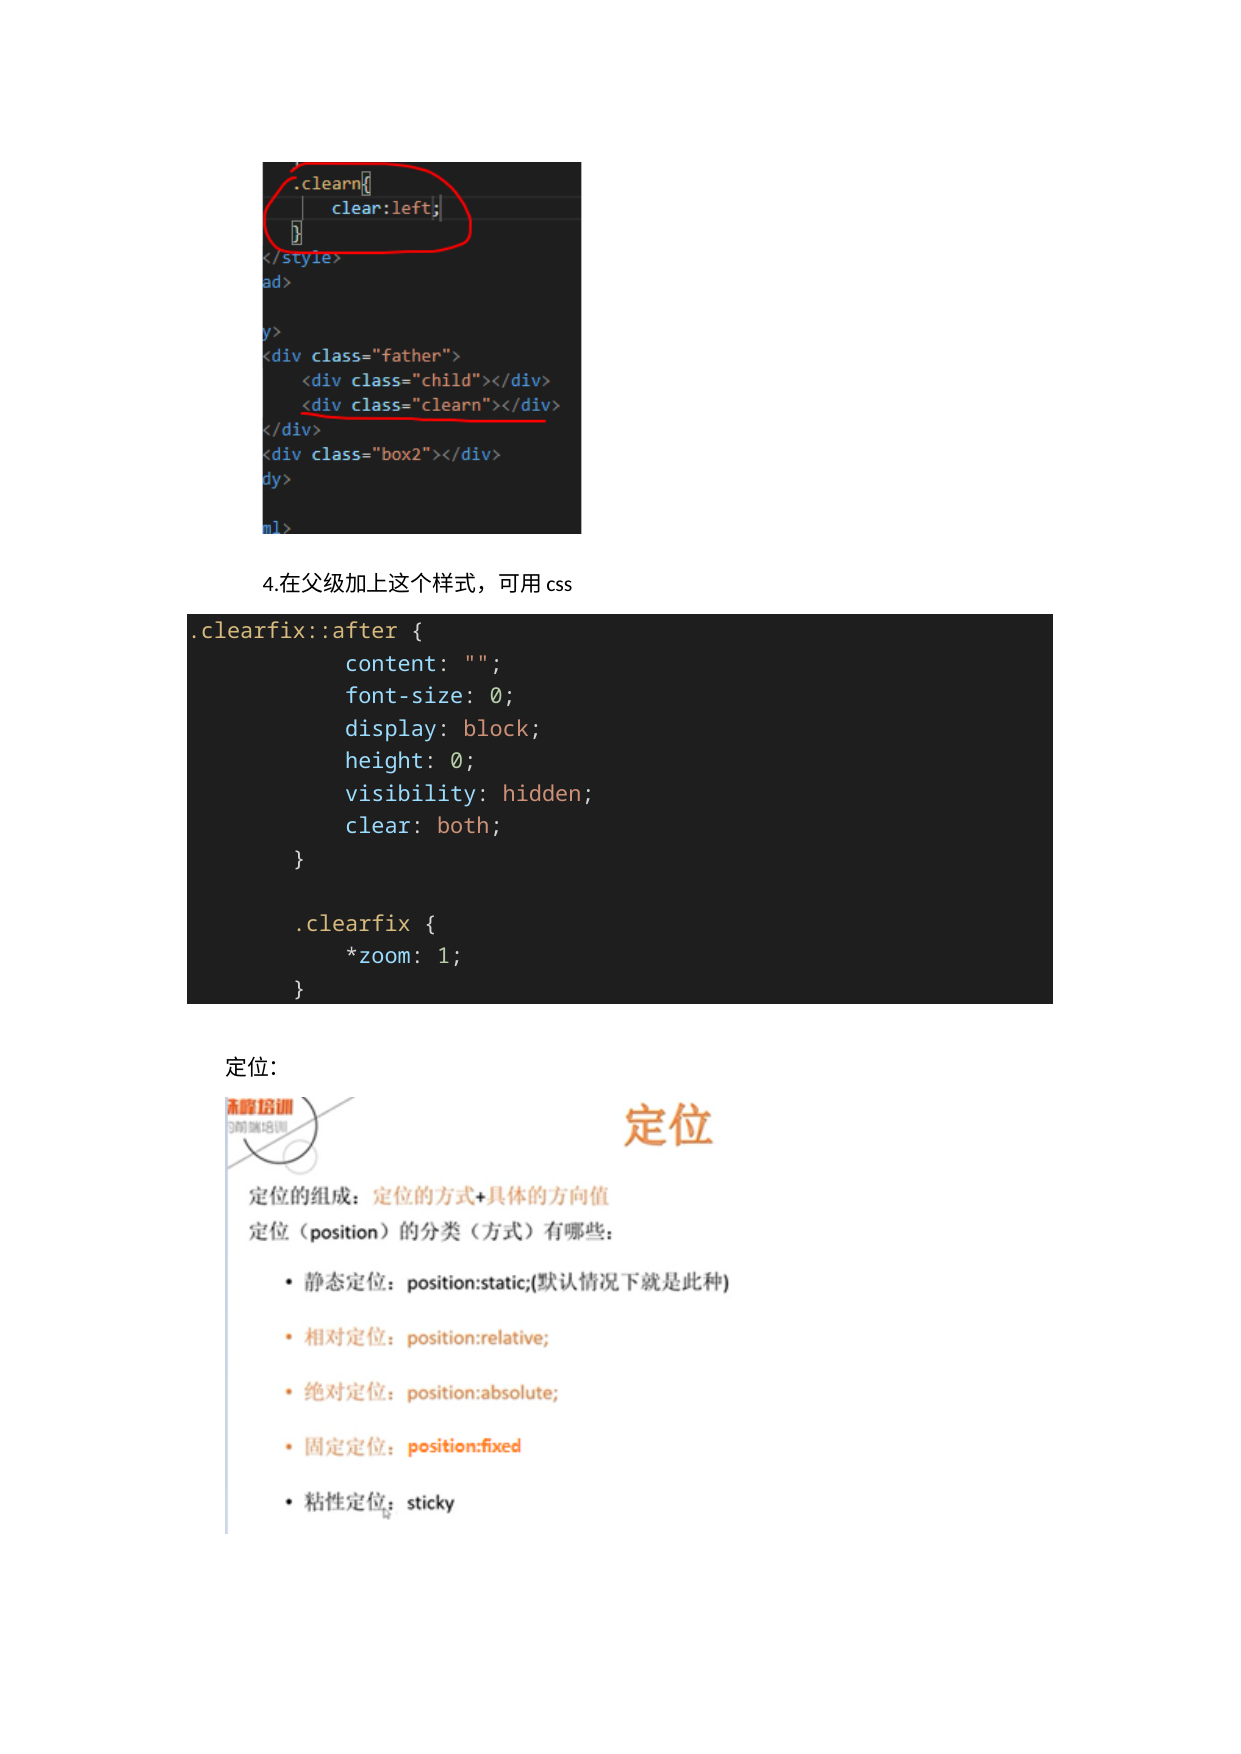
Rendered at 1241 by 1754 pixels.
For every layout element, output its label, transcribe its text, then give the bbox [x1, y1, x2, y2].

text display: block; [187, 711, 1053, 744]
list 4.在父级加上这个样式，可用css [262, 565, 1053, 598]
text .clearfix { [187, 906, 1053, 939]
text } [187, 971, 1053, 1004]
picture [262, 162, 582, 534]
text font-size: 0; [187, 679, 1053, 711]
text clear: both; [187, 809, 1053, 841]
picture [225, 1097, 755, 1534]
text } [187, 841, 1053, 874]
text *zoom: 1; [187, 939, 1053, 971]
text .clearfix::after { [187, 614, 1053, 646]
text visibility: hidden; [187, 776, 1053, 809]
text content: ""; [187, 646, 1053, 679]
list 定位： [225, 1049, 1053, 1082]
text height: 0; [187, 744, 1053, 776]
